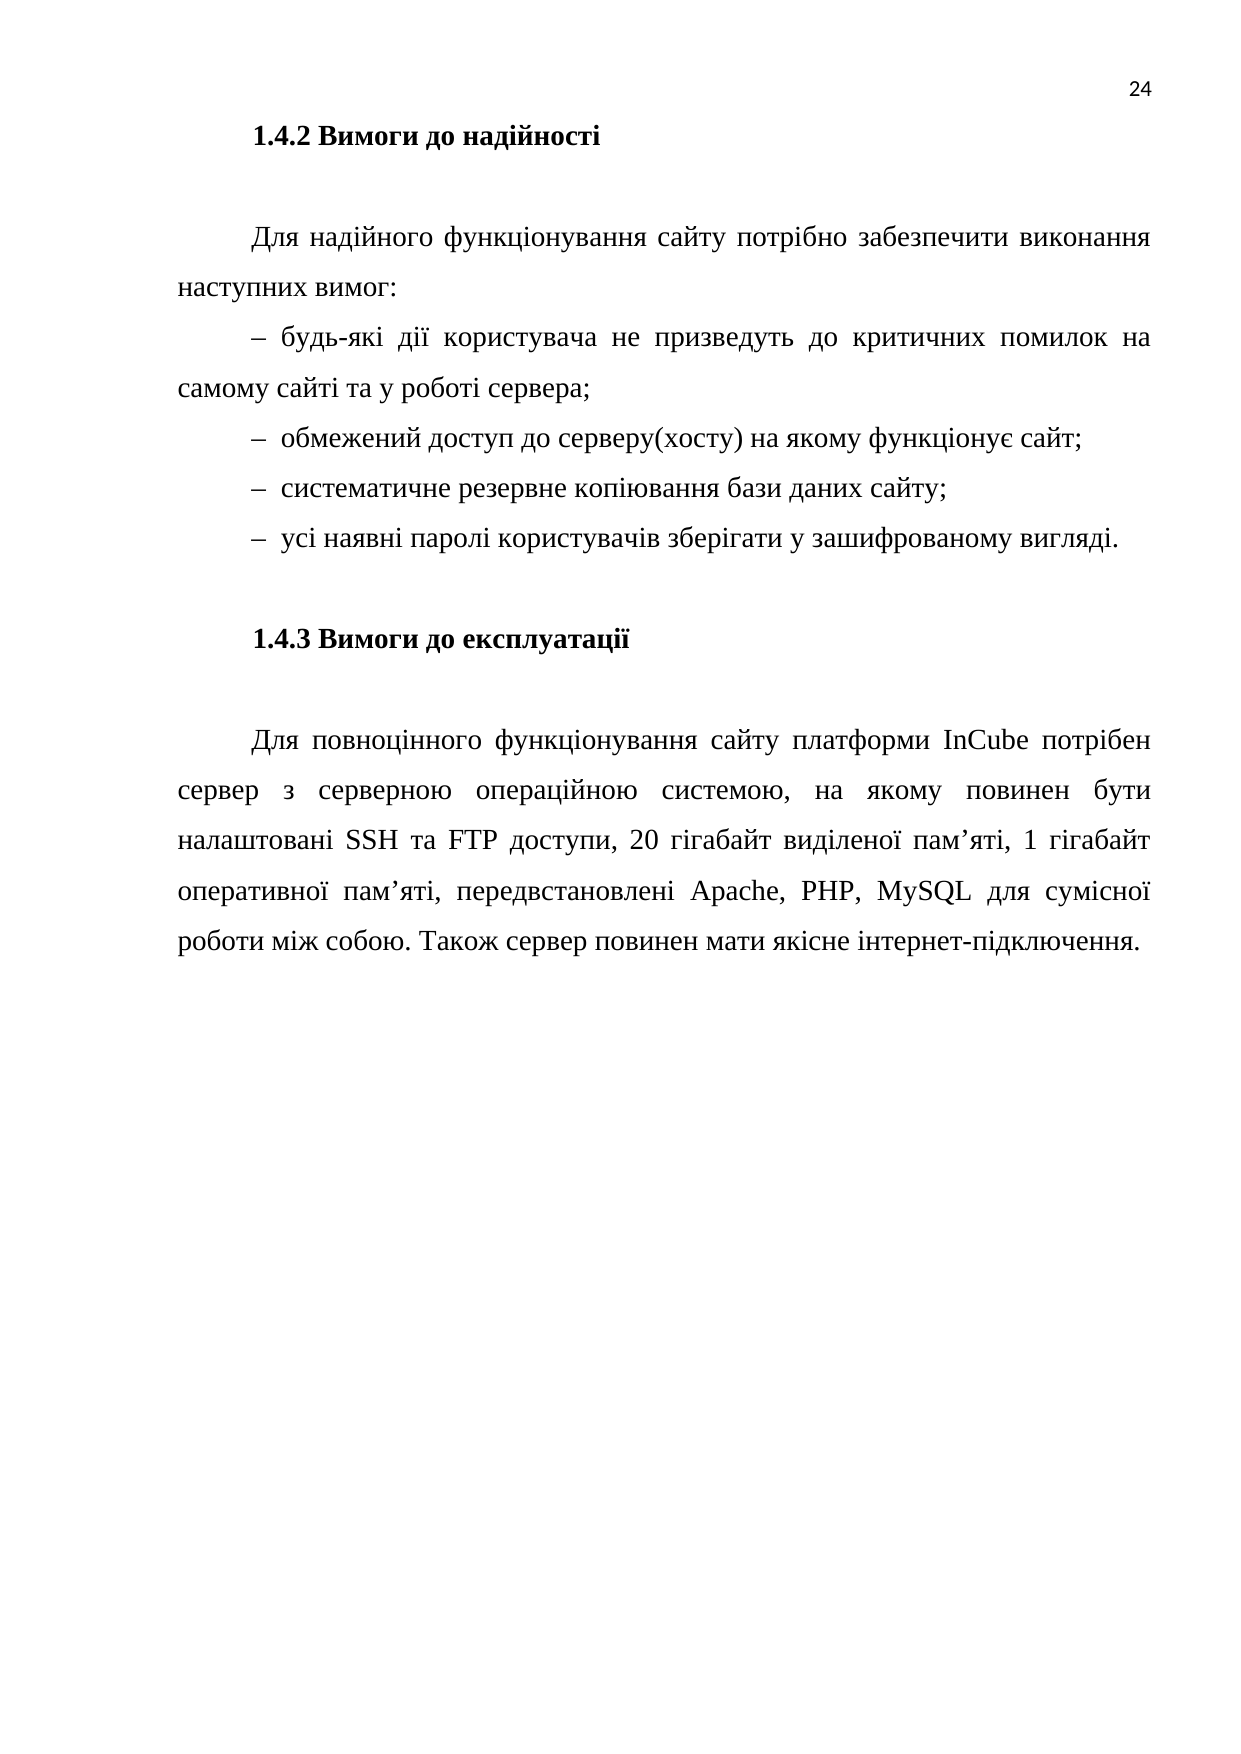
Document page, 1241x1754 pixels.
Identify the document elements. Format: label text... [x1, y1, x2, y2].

subtitle 1.4.2 Вимоги до надійності [177, 118, 1152, 152]
text Для повноцінного функціонування сайту платформи InCube потрібен сервер з серверною операційною системою, на якому повинен бути налаштовані SSH та FTP доступи, 20 гігабайт виділеної пам’яті, 1 гігабайт оперативної пам’яті, передвстановлені Apache, PHP, MySQL для сумісної роботи між собою. Також сервер повинен мати якісне інтернет-підключення. [177, 722, 1152, 957]
text Для надійного функціонування сайту потрібно забезпечити виконання наступних вимог: [177, 219, 1152, 303]
list обмежений доступ до серверу(хосту) на якому функціонує сайт; [177, 420, 1152, 453]
list систематичне резервне копіювання бази даних сайту; [177, 470, 1152, 504]
subtitle 1.4.3 Вимоги до експлуатації [177, 621, 1152, 655]
list будь-які дії користувача не призведуть до критичних помилок на самому сайті та у роботі сервера; [177, 319, 1152, 403]
list усі наявні паролі користувачів зберігати у зашифрованому вигляді. [177, 521, 1152, 554]
